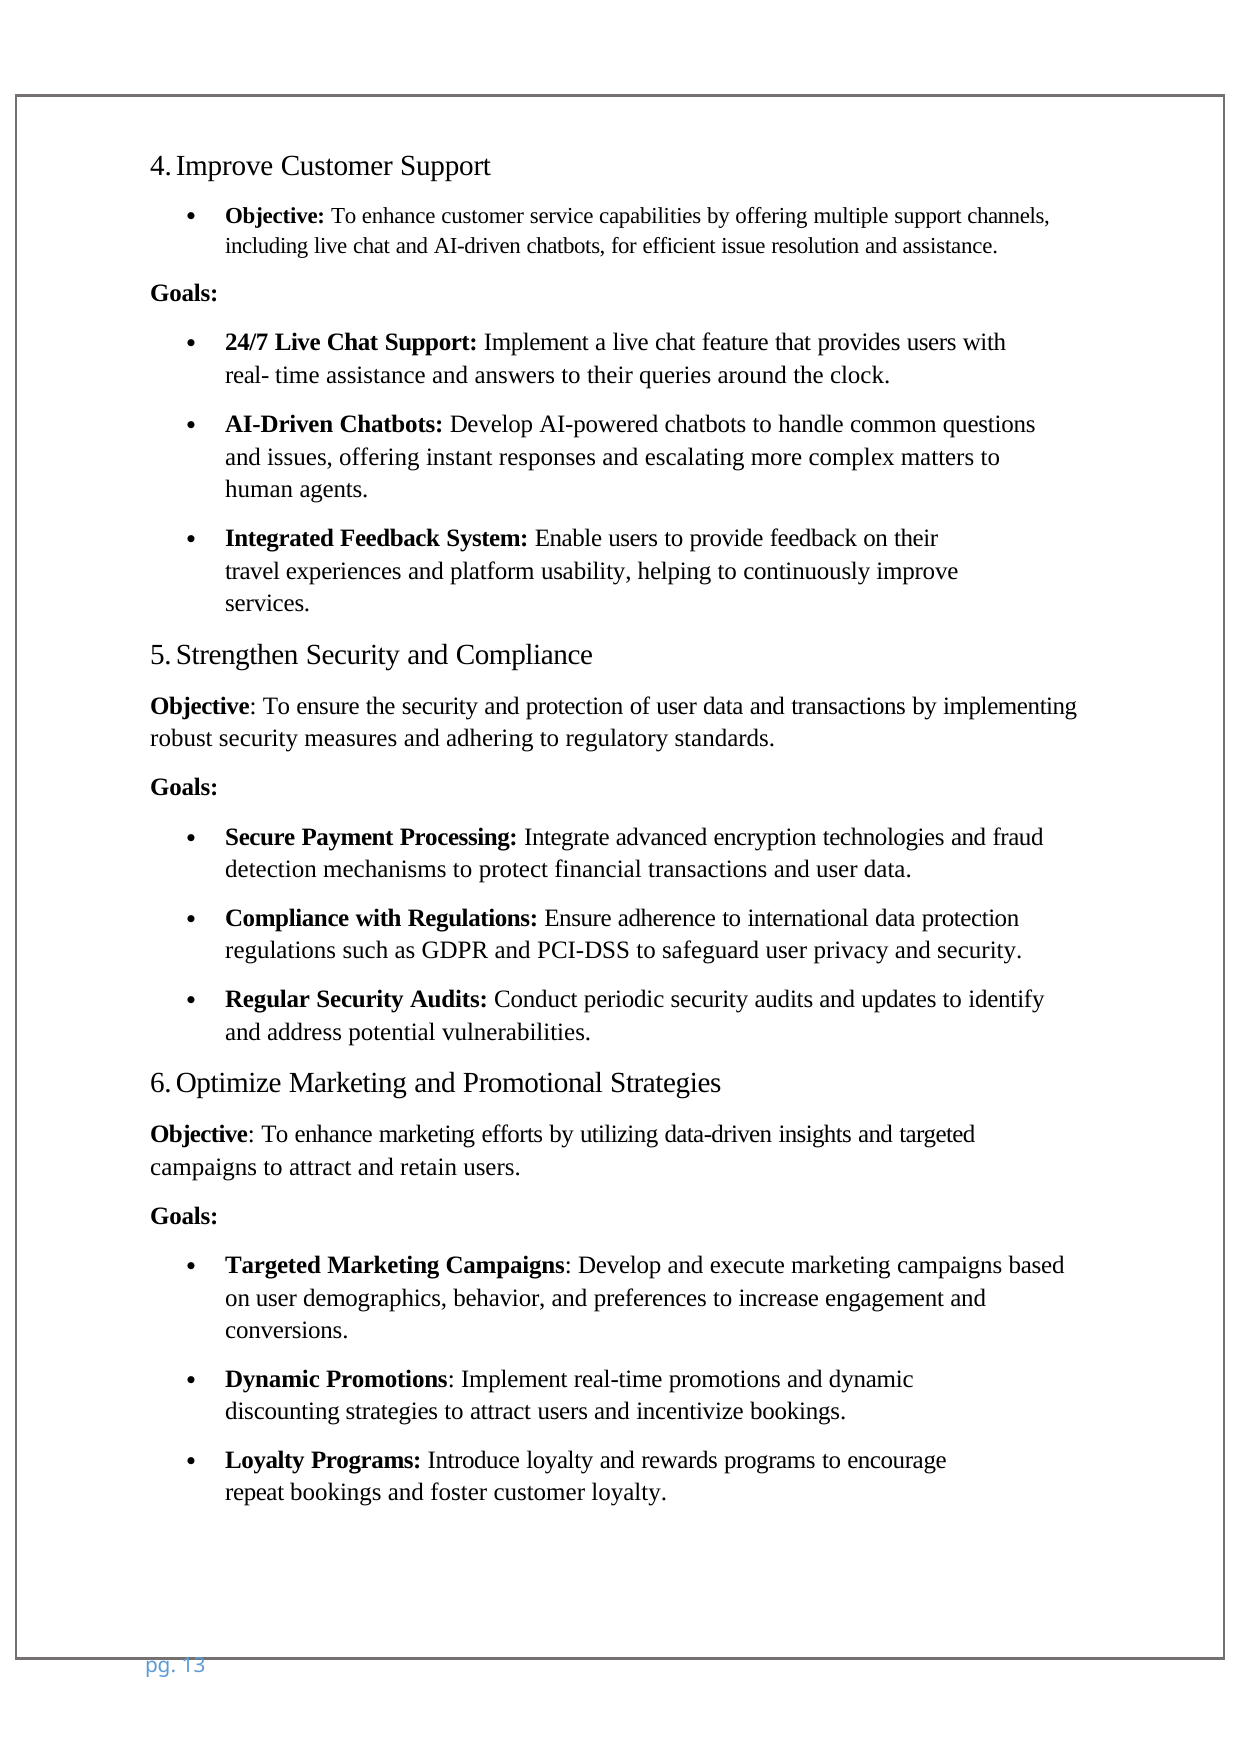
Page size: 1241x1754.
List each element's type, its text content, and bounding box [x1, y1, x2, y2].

list Regular Security Audits: Conduct periodic security audits and updates to identify and address potential vulnerabilities. [187, 984, 1074, 1045]
subtitle Optimize Marketing and Promotional Strategies [150, 1066, 1101, 1099]
list Compliance with Regulations: Ensure adherence to international data protection regulations such as GDPR and PCI-DSS to safeguard user privacy and security. [187, 903, 1033, 964]
subtitle Strengthen Security and Compliance [150, 637, 1101, 671]
list Dynamic Promotions: Implement real-time promotions and dynamic discounting strategies to attract users and incentivize bookings. [187, 1364, 1029, 1425]
list AI-Driven Chatbots: Develop AI-powered chatbots to handle common questions and issues, offering instant responses and escalating more complex matters to human agents. [187, 409, 1063, 503]
list 24/7 Live Chat Support: Implement a live chat feature that provides users with real- time assistance and answers to their queries around the clock. [187, 327, 1048, 389]
subtitle Improve Customer Support [150, 148, 1101, 182]
list Objective: To enhance customer service capabilities by offering multiple support channels, including live chat and AI-driven chatbots, for efficient issue resolution and assistance. [187, 202, 1060, 258]
subtitle Goals: [150, 278, 1101, 307]
list Integrated Feedback System: Enable users to provide feedback on their travel experiences and platform usability, helping to continuously improve services. [187, 523, 998, 617]
subtitle Goals: [150, 1201, 1101, 1229]
subtitle Goals: [150, 772, 1101, 801]
list Secure Payment Processing: Integrate advanced encryption technologies and fraud detection mechanisms to protect financial transactions and user data. [187, 822, 1056, 883]
list Targeted Marketing Campaigns: Develop and execute marketing campaigns based on user demographics, behavior, and preferences to increase engagement and conversions. [187, 1250, 1075, 1344]
list Loyalty Programs: Introduce loyalty and rewards programs to encourage repeat bookings and foster customer loyalty. [187, 1445, 1006, 1506]
text Objective: To ensure the security and protection of user data and transactions by implementing robust security measures and adhering to regulatory standards. [150, 691, 1091, 752]
text Objective: To enhance marketing efforts by utilizing data-driven insights and targeted campaigns to attract and retain users. [150, 1119, 1077, 1181]
